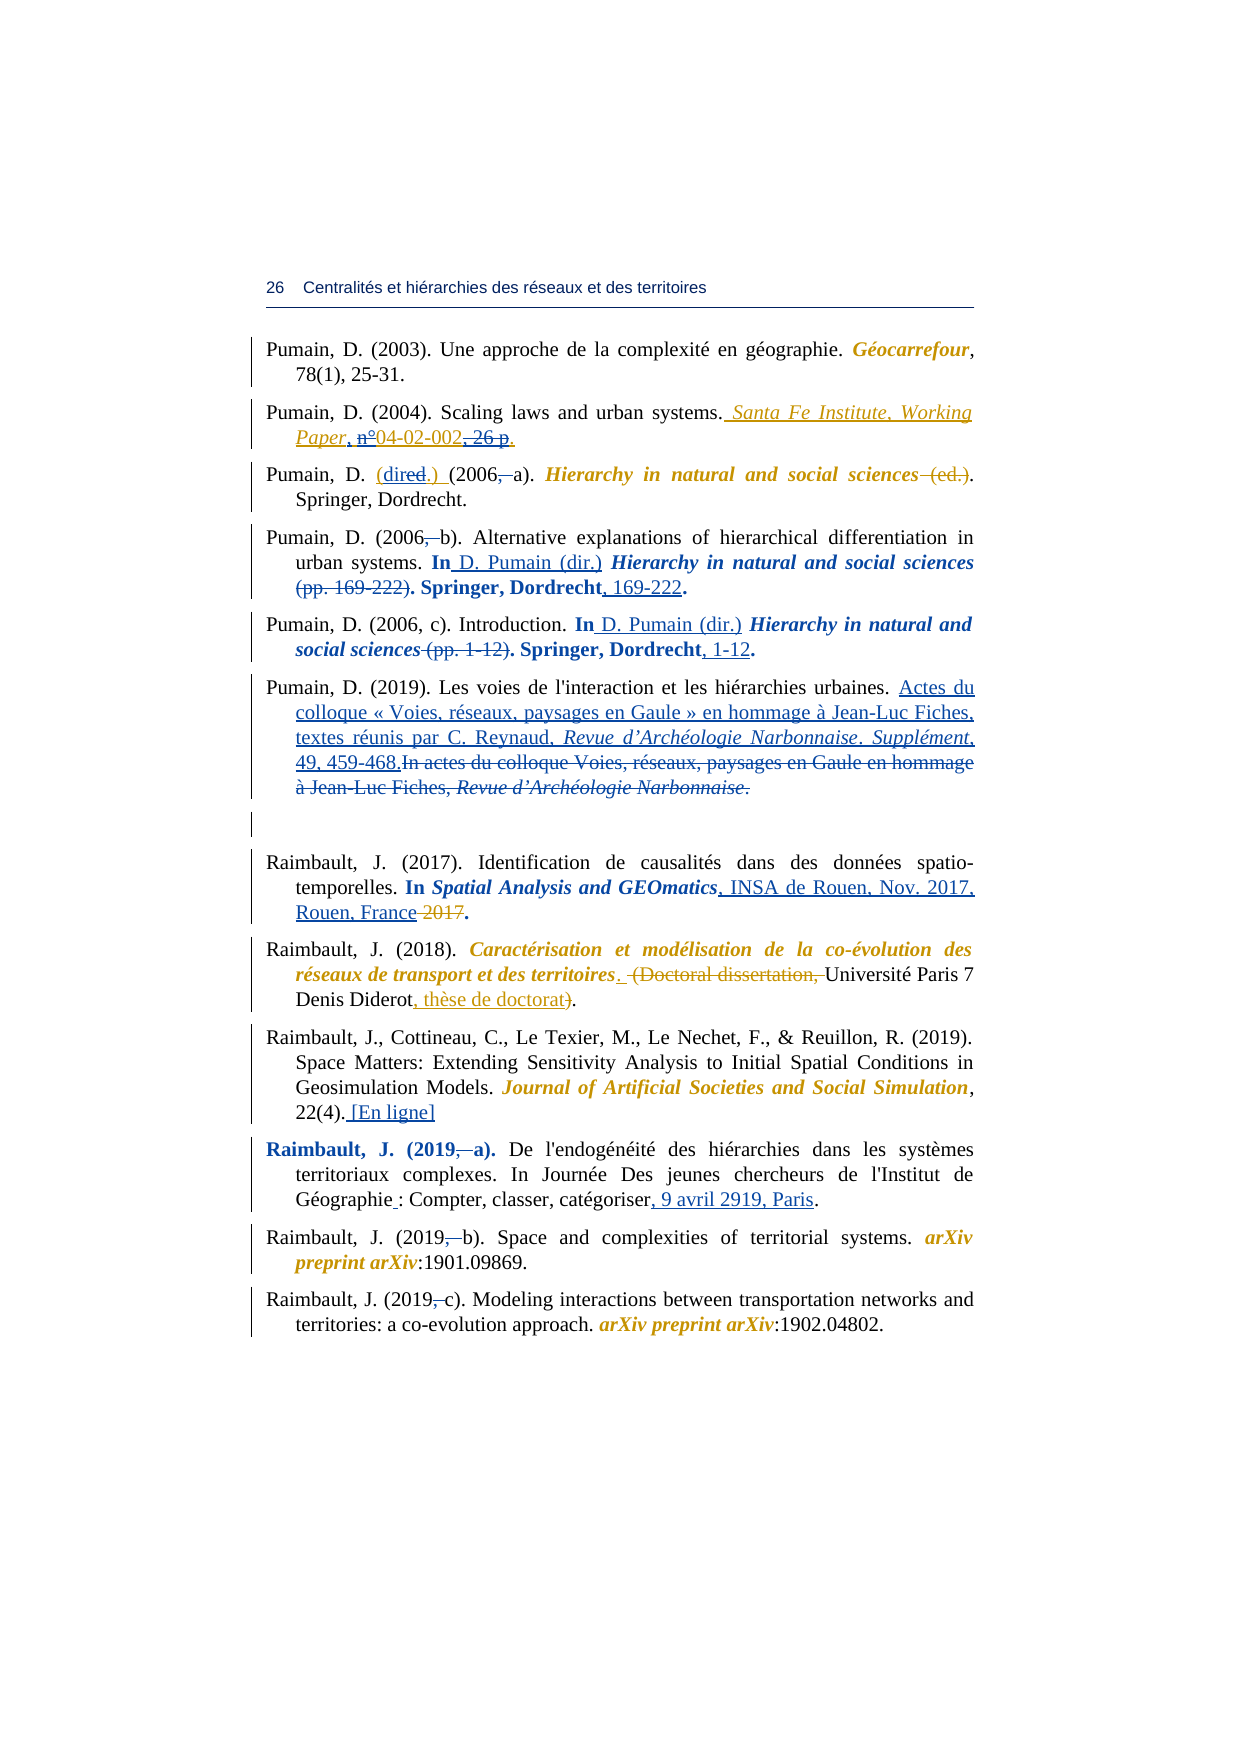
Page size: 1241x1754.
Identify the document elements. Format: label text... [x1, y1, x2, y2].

text Pumain, D. (2006, c). Introduction. In Hierarchy in natural and social sciences. Springer, Dordrecht. [266, 612, 974, 662]
text Pumain, D. (2003). Une approche de la complexité en géographie. Géocarrefour, 78(1), 25-31. [266, 337, 974, 387]
text Raimbault, J. (2019a). De l'endogénéité des hiérarchies dans les systèmes territoriaux complexes. In Journée Des jeunes chercheurs de l'Institut de Géographie: Compter, classer, catégoriser. [266, 1137, 974, 1212]
text Pumain, D. (2019). Les voies de l'interaction et les hiérarchies urbaines. [266, 674, 974, 799]
text Raimbault, J. (2018). Caractérisation et modélisation de la co-évolution des réseaux de transport et des territoiresUniversité Paris 7 Denis Diderot. [266, 937, 974, 1012]
text Pumain, D. (2006a). Hierarchy in natural and social sciences. Springer, Dordrecht. [266, 462, 974, 512]
text Raimbault, J. (2017). Identification de causalités dans des données spatio-temporelles. In Spatial Analysis and GEOmatics. [266, 849, 974, 924]
text Pumain, D. (2006b). Alternative explanations of hierarchical differentiation in urban systems. In Hierarchy in natural and social sciences. Springer, Dordrecht. [266, 524, 974, 599]
text Raimbault, J., Cottineau, C., Le Texier, M., Le Nechet, F., & Reuillon, R. (2019). Space Matters: Extending Sensitivity Analysis to Initial Spatial Conditions in Geosimulation Models. Journal of Artificial Societies and Social Simulation, 22(4). [266, 1024, 974, 1124]
text Pumain, D. (2004). Scaling laws and urban systems. [266, 399, 974, 449]
text Raimbault, J. (2019c). Modeling interactions between transportation networks and territories: a co-evolution approach. arXiv preprint arXiv:1902.04802. [266, 1287, 974, 1337]
text Raimbault, J. (2019b). Space and complexities of territorial systems. arXiv preprint arXiv:1901.09869. [266, 1224, 974, 1274]
